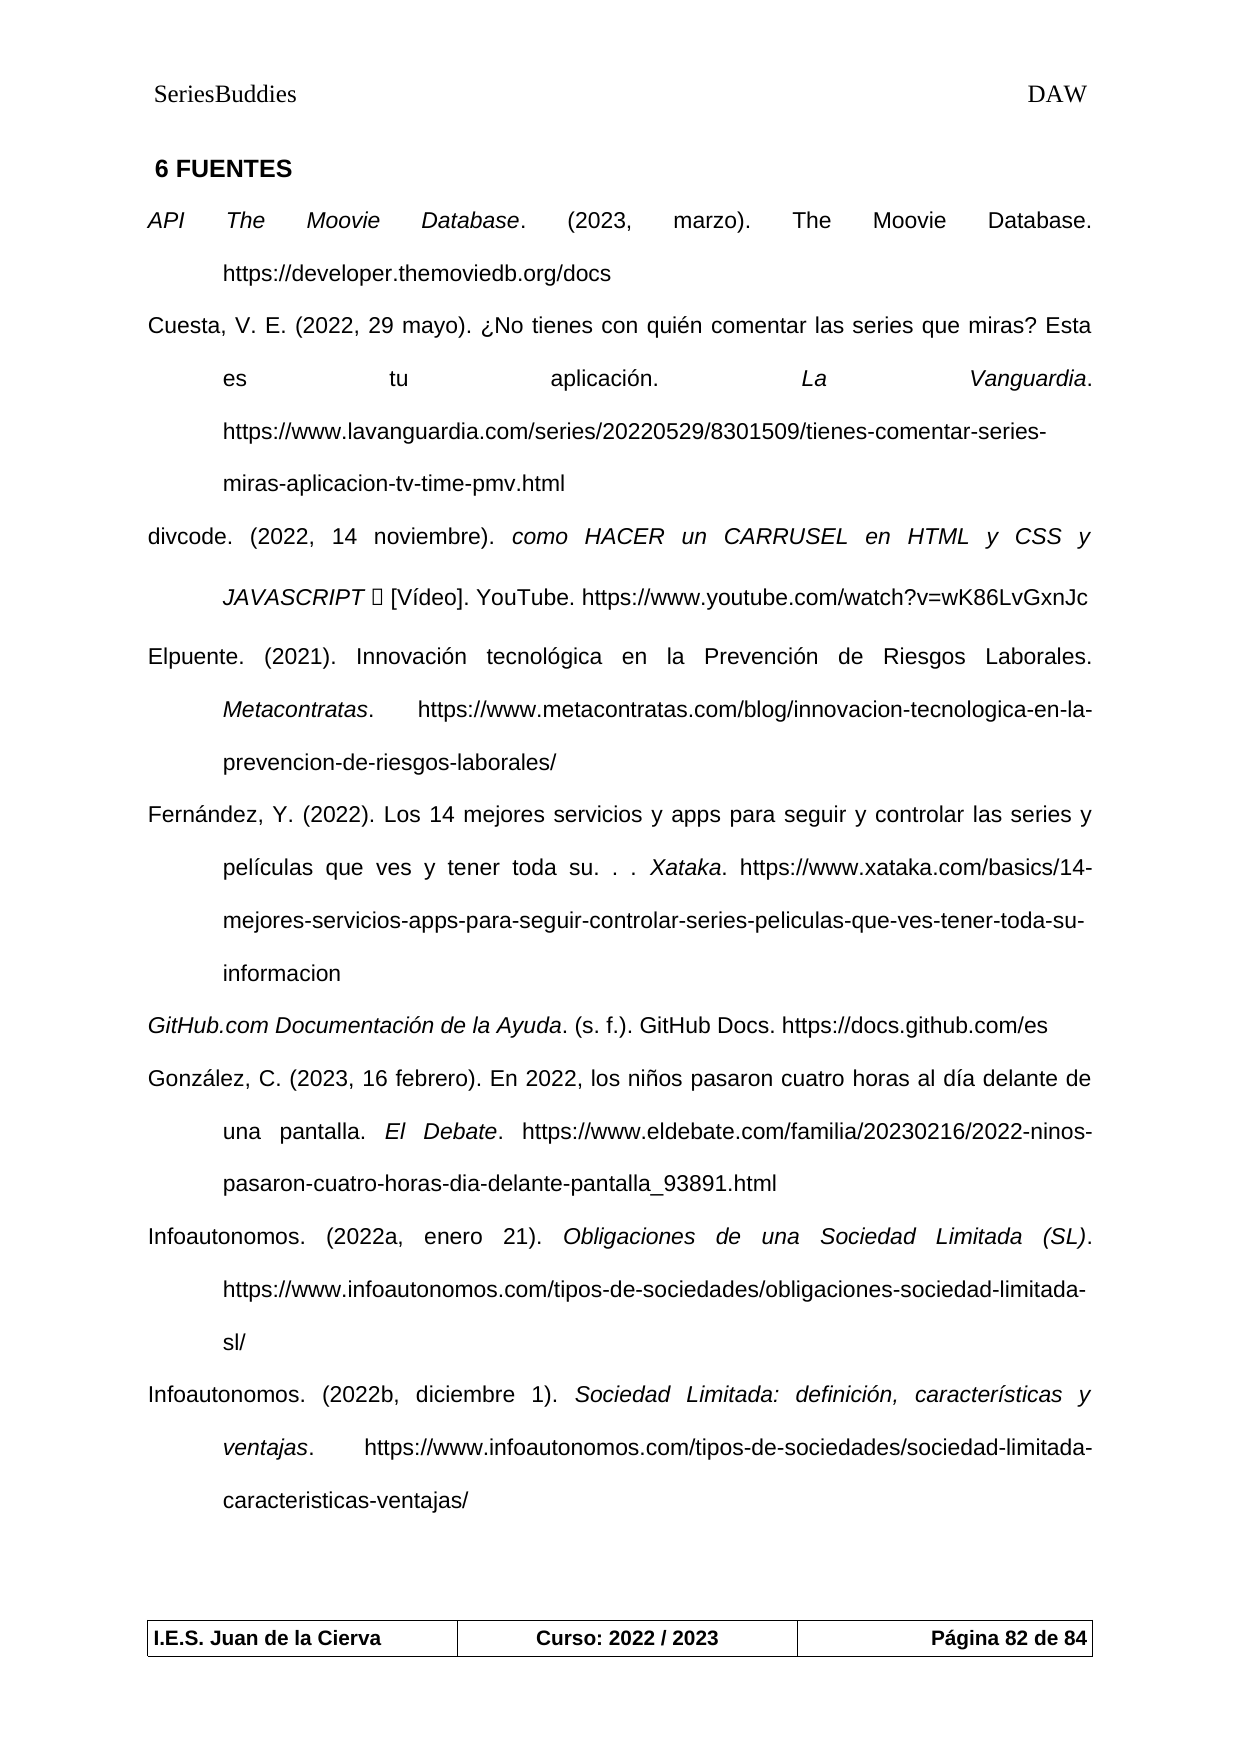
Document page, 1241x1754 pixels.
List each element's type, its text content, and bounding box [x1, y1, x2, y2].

text Fernández, Y. (2022). Los 14 mejores servicios y apps para seguir y controlar las series y películas que ves y tener toda su. . . Xataka. https://www.xataka.com/basics/14-mejores-servicios-apps-para-seguir-controlar-series-peliculas-que-ves-tener-toda-su-informacion [148, 801, 1093, 986]
text GitHub.com Documentación de la Ayuda. (s. f.). GitHub Docs. https://docs.github.com/es [148, 1012, 1093, 1038]
text Cuesta, V. E. (2022, 29 mayo). ¿No tienes con quién comentar las series que miras? Esta es tu aplicación. La Vanguardia. https://www.lavanguardia.com/series/20220529/8301509/tienes-comentar-series-miras-aplicacion-tv-time-pmv.html [148, 312, 1093, 497]
text divcode. (2022, 14 noviembre). como HACER un CARRUSEL en HTML y CSS y JAVASCRIPT 🚀 [Vídeo]. YouTube. https://www.youtube.com/watch?v=wK86LvGxnJc [148, 523, 1093, 612]
text Infoautonomos. (2022a, enero 21). Obligaciones de una Sociedad Limitada (SL). https://www.infoautonomos.com/tipos-de-sociedades/obligaciones-sociedad-limitada-sl/ [148, 1223, 1093, 1355]
subtitle FUENTES [148, 154, 1093, 183]
text González, C. (2023, 16 febrero). En 2022, los niños pasaron cuatro horas al día delante de una pantalla. El Debate. https://www.eldebate.com/familia/20230216/2022-ninos-pasaron-cuatro-horas-dia-delante-pantalla_93891.html [148, 1065, 1093, 1197]
text API The Moovie Database. (2023, marzo). The Moovie Database. https://developer.themoviedb.org/docs [148, 207, 1093, 286]
text Infoautonomos. (2022b, diciembre 1). Sociedad Limitada: definición, características y ventajas. https://www.infoautonomos.com/tipos-de-sociedades/sociedad-limitada-caracteristicas-ventajas/ [148, 1381, 1093, 1513]
text Elpuente. (2021). Innovación tecnológica en la Prevención de Riesgos Laborales. Metacontratas. https://www.metacontratas.com/blog/innovacion-tecnologica-en-la-prevencion-de-riesgos-laborales/ [148, 643, 1093, 775]
